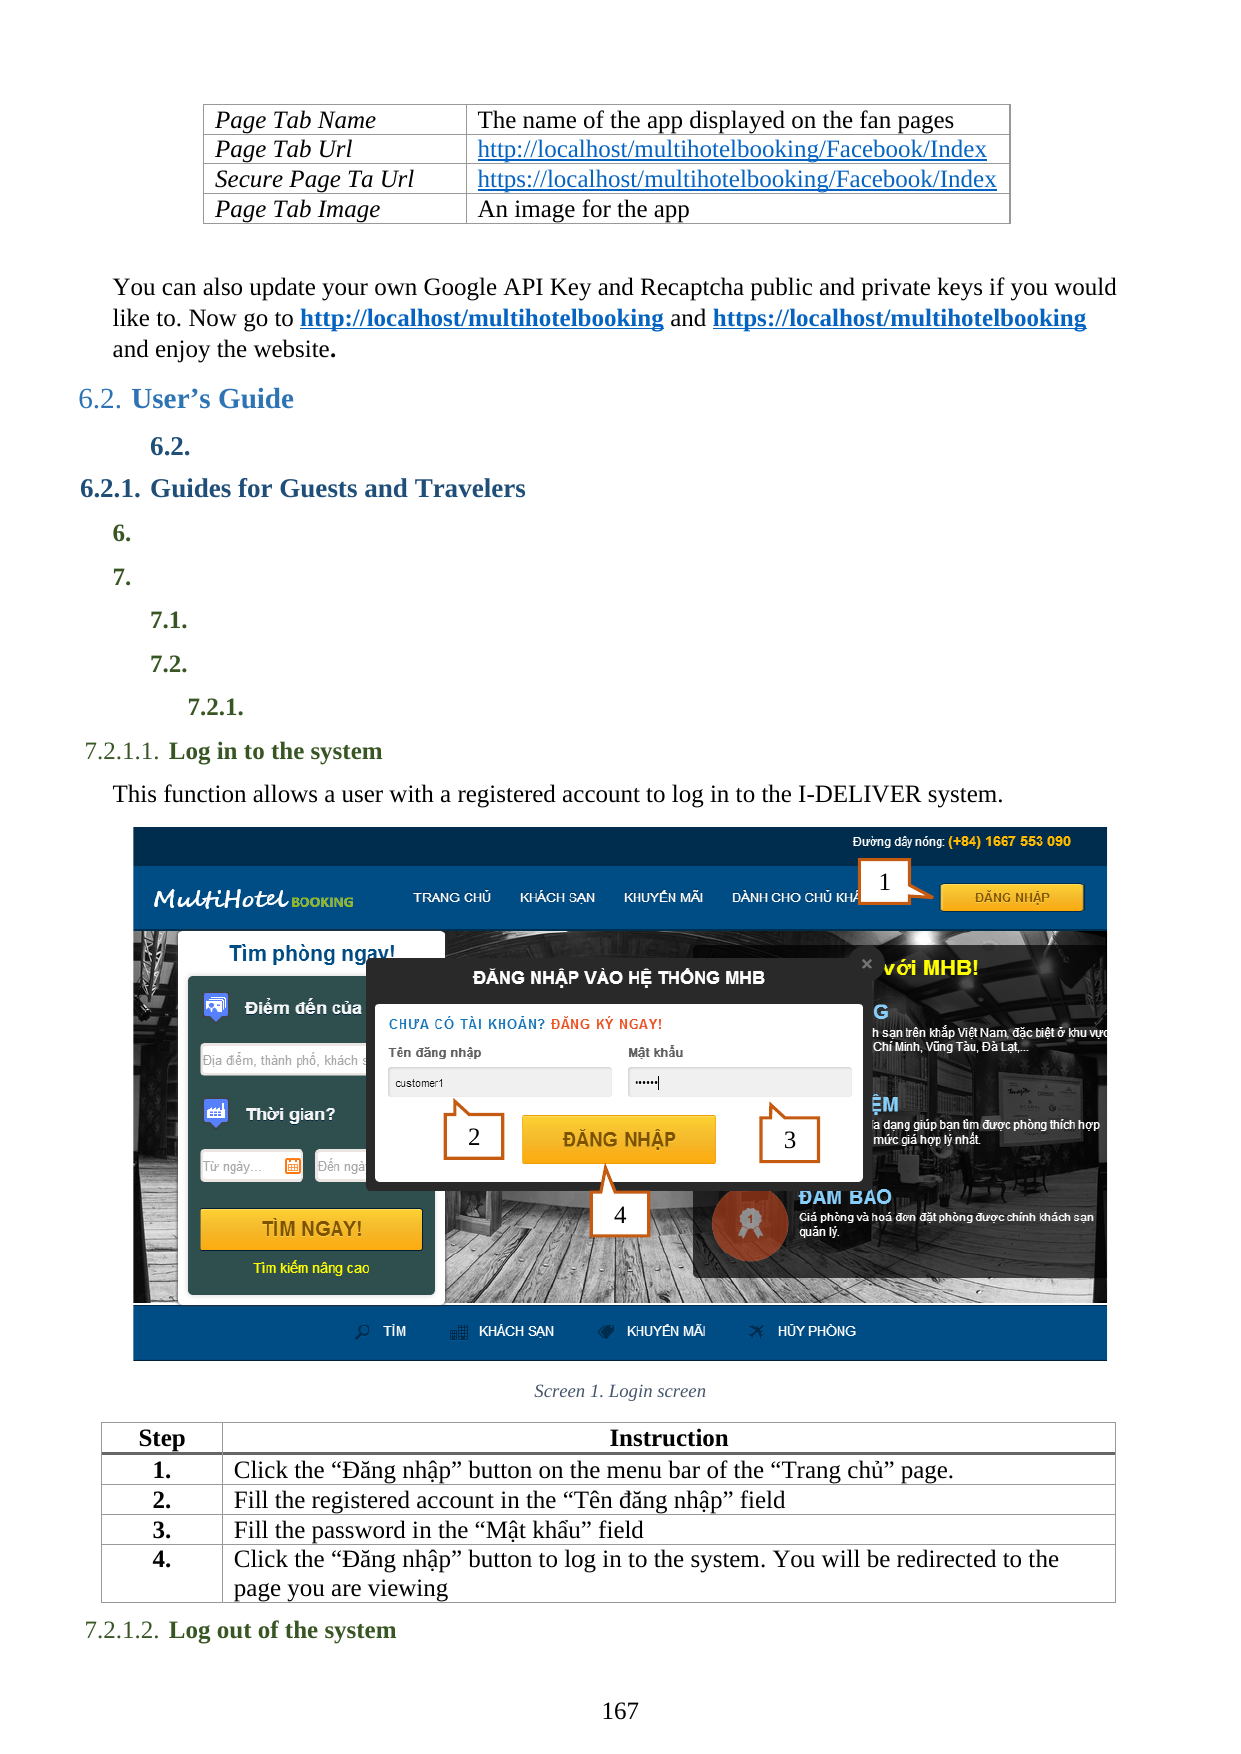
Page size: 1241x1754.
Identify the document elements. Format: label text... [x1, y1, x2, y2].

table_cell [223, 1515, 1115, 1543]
subtitle Log out of the system [159, 1616, 1128, 1644]
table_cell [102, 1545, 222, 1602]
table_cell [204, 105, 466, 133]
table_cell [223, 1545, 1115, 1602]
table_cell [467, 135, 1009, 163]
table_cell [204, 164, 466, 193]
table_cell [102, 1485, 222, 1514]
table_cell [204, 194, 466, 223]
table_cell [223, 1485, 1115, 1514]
subtitle Guides for Guests and Travelers [141, 472, 1128, 503]
subtitle User’s Guide [122, 381, 1128, 415]
subtitle Log in to the system [159, 736, 1128, 764]
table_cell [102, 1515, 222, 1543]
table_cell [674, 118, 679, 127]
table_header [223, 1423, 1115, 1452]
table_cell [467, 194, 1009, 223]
text You can also update your own Google API Key and Recaptcha public and private keys if you would like to. Now go to http://localhost/multihotelbooking and https://localhost/multihotelbooking and enjoy the website. [112, 272, 1128, 362]
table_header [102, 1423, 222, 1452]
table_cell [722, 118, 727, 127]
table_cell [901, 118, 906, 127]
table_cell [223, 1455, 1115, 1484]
text This function allows a user with a registered account to log in to the I-DELIVER system. [112, 779, 1128, 808]
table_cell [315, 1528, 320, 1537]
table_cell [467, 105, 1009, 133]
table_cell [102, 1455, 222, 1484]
picture [133, 827, 1108, 1361]
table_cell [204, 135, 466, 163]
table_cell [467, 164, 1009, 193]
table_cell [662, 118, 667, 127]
